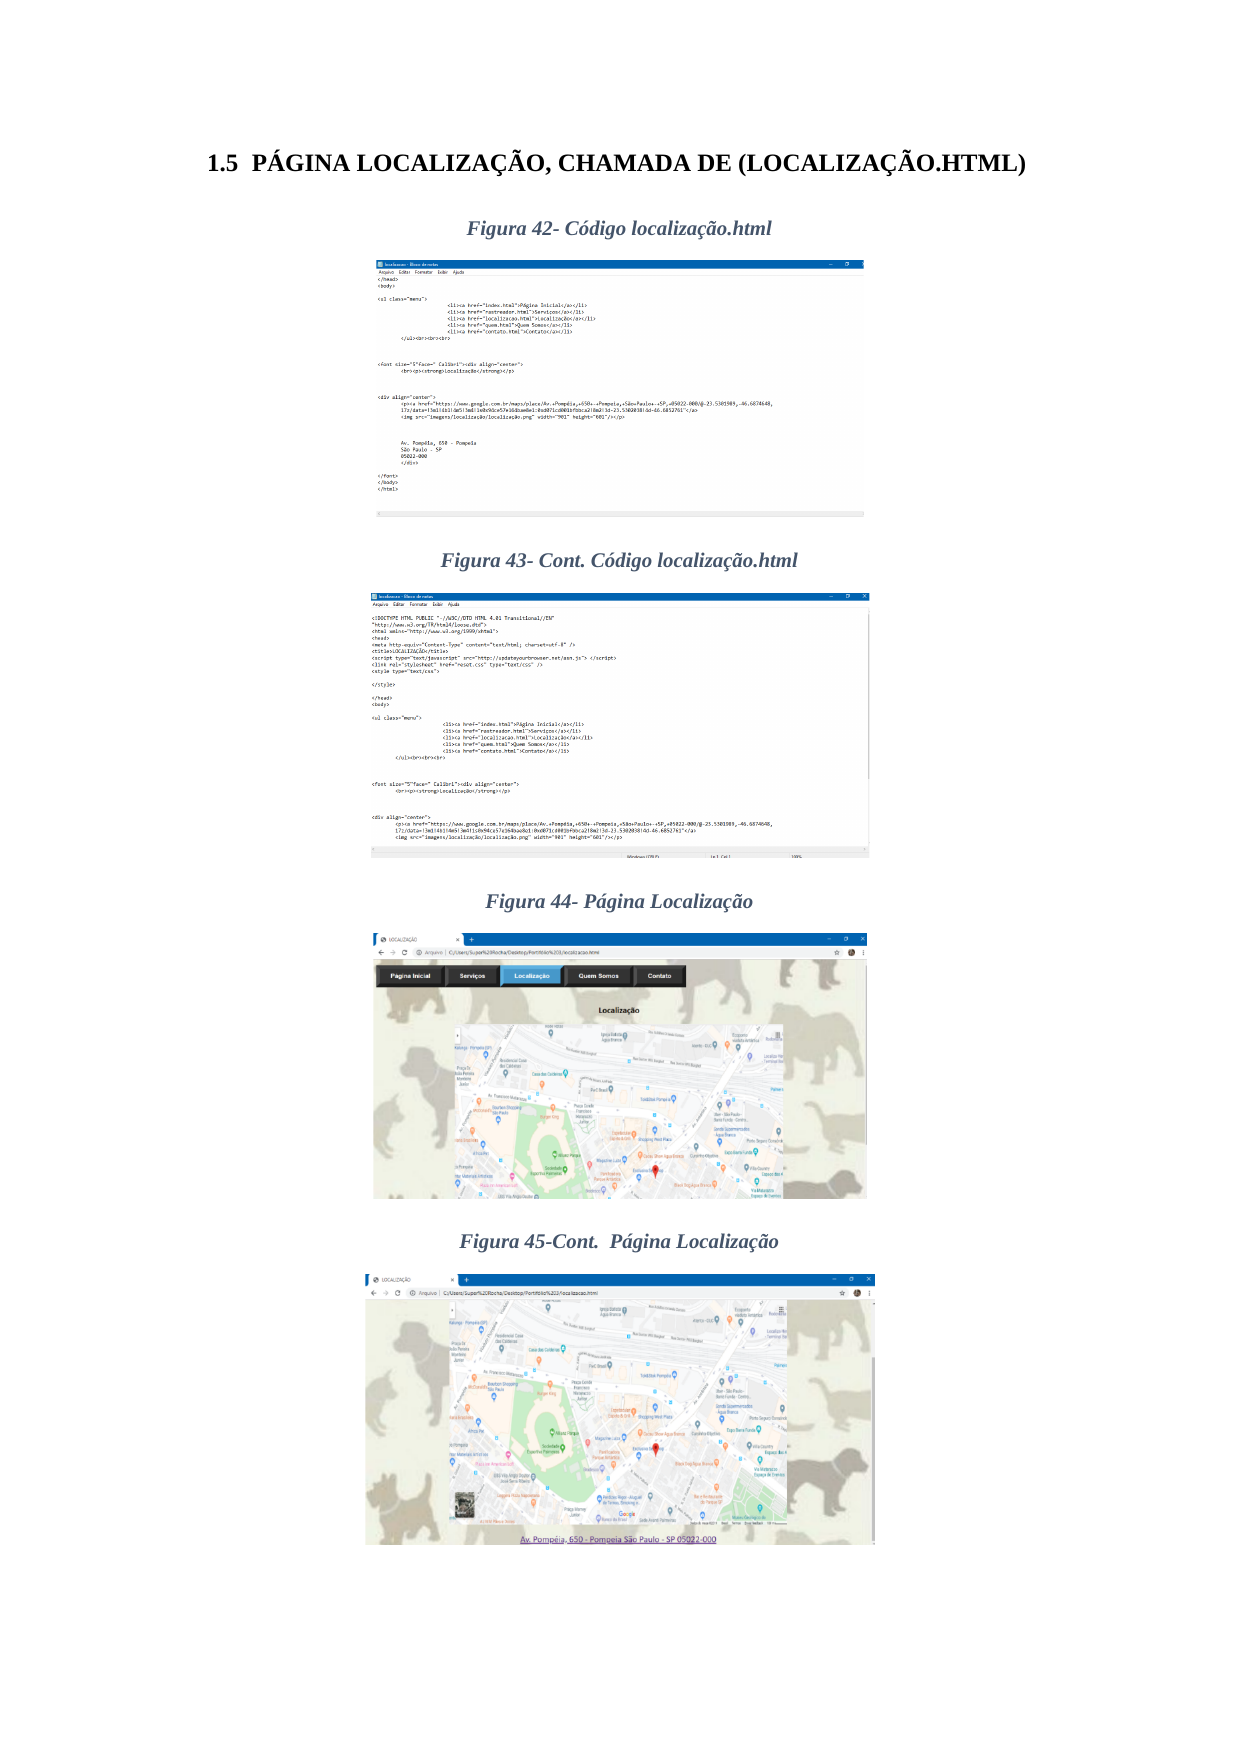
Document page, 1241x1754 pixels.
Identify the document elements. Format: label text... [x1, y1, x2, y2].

picture [371, 593, 870, 858]
subtitle Página Localização, chamada de (Localização.html) [207, 148, 1063, 176]
text Figura 42- Código localização.html [177, 216, 1063, 240]
picture [365, 1274, 875, 1545]
text Figura 43- Cont. Código localização.html [177, 548, 1063, 572]
picture [376, 260, 864, 517]
picture [373, 933, 867, 1199]
text Figura 44- Página Localização [177, 889, 1063, 913]
text Figura 45-Cont. Página Localização [177, 1229, 1063, 1253]
